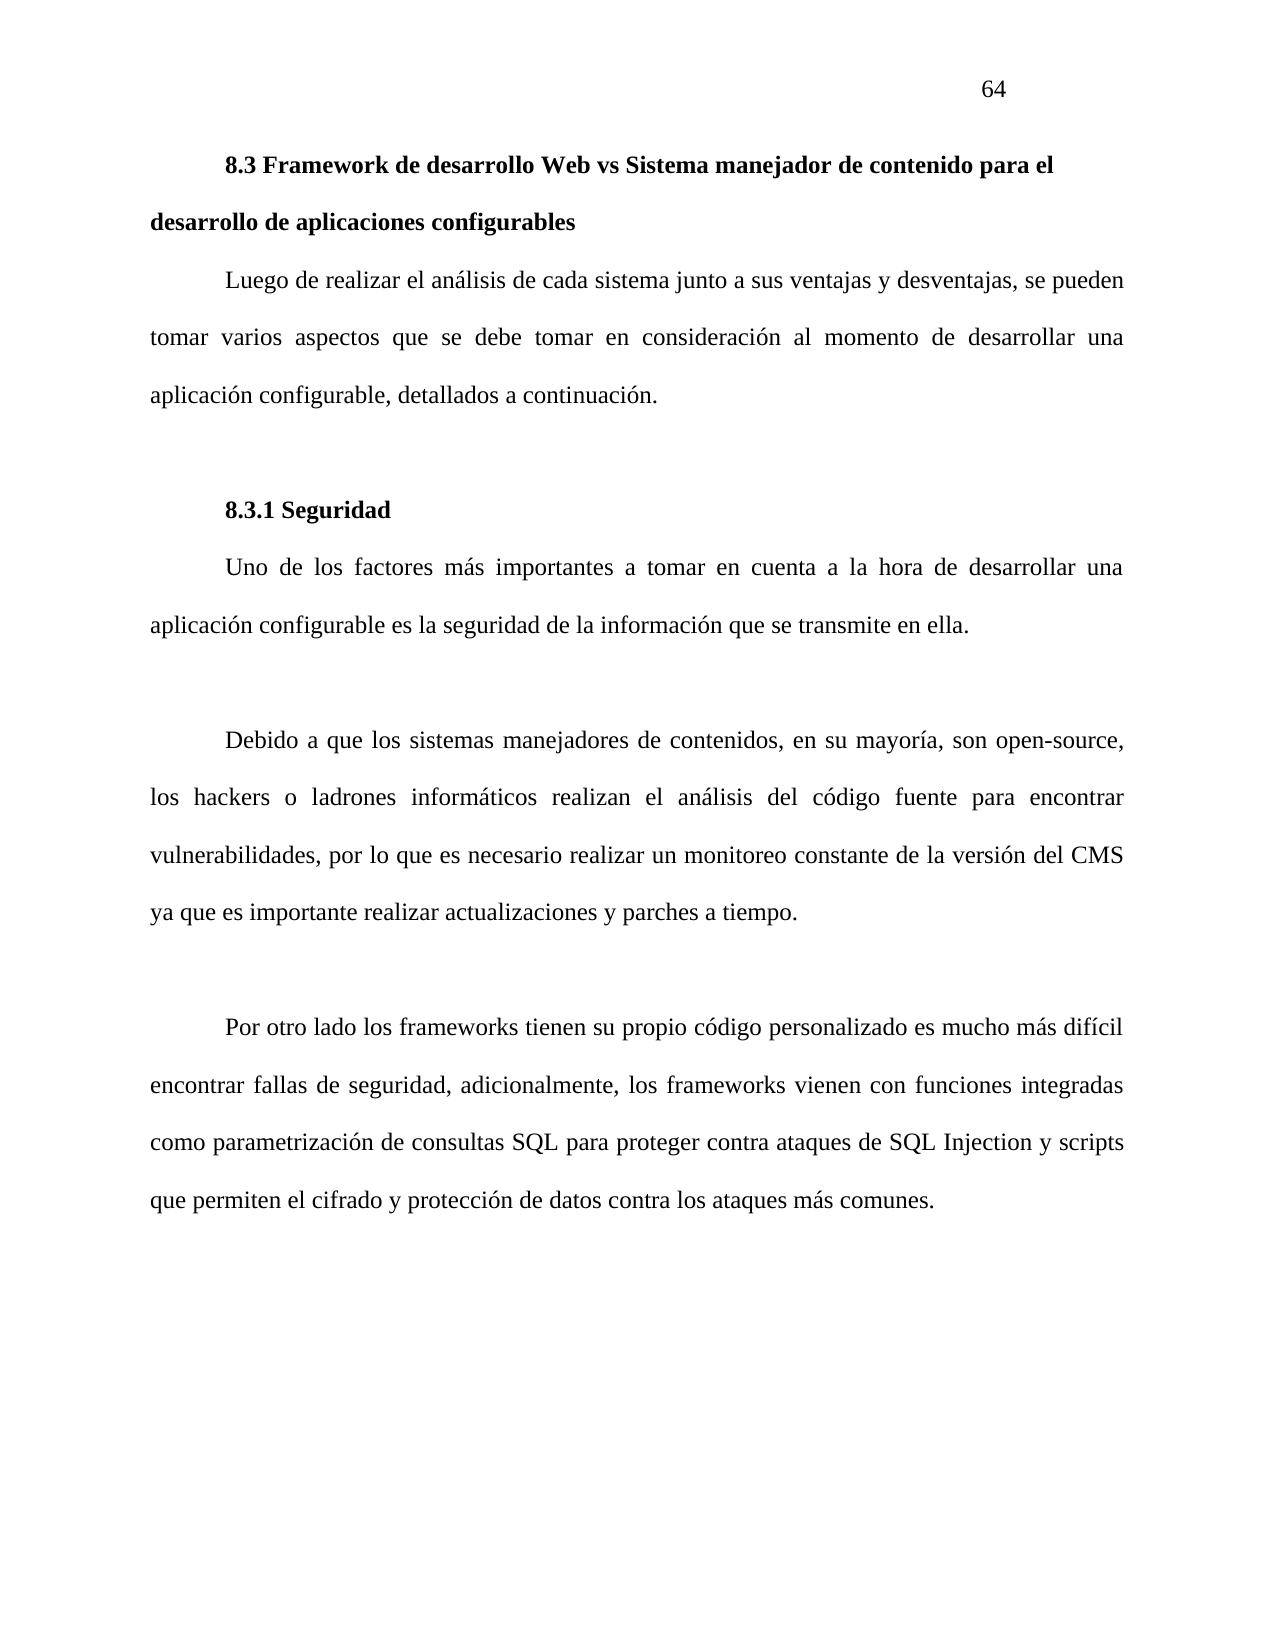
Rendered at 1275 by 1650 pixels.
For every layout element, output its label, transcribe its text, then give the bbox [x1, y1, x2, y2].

subtitle 8.3.1 Seguridad [150, 495, 1125, 524]
text Uno de los factores más importantes a tomar en cuenta a la hora de desarrollar una aplicación configurable es la seguridad de la información que se transmite en ella. [150, 552, 1125, 639]
text Luego de realizar el análisis de cada sistema junto a sus ventajas y desventajas, se pueden tomar varios aspectos que se debe tomar en consideración al momento de desarrollar una aplicación configurable, detallados a continuación. [150, 265, 1125, 409]
text Por otro lado los frameworks tienen su propio código personalizado es mucho más difícil encontrar fallas de seguridad, adicionalmente, los frameworks vienen con funciones integradas como parametrización de consultas SQL para proteger contra ataques de SQL Injection y scripts que permiten el cifrado y protección de datos contra los ataques más comunes. [150, 1012, 1125, 1214]
text Debido a que los sistemas manejadores de contenidos, en su mayoría, son open-source, los hackers o ladrones informáticos realizan el análisis del código fuente para encontrar vulnerabilidades, por lo que es necesario realizar un monitoreo constante de la versión del CMS ya que es importante realizar actualizaciones y parches a tiempo. [150, 725, 1125, 926]
subtitle 8.3 Framework de desarrollo Web vs Sistema manejador de contenido para el desarrollo de aplicaciones configurables [150, 150, 1125, 236]
